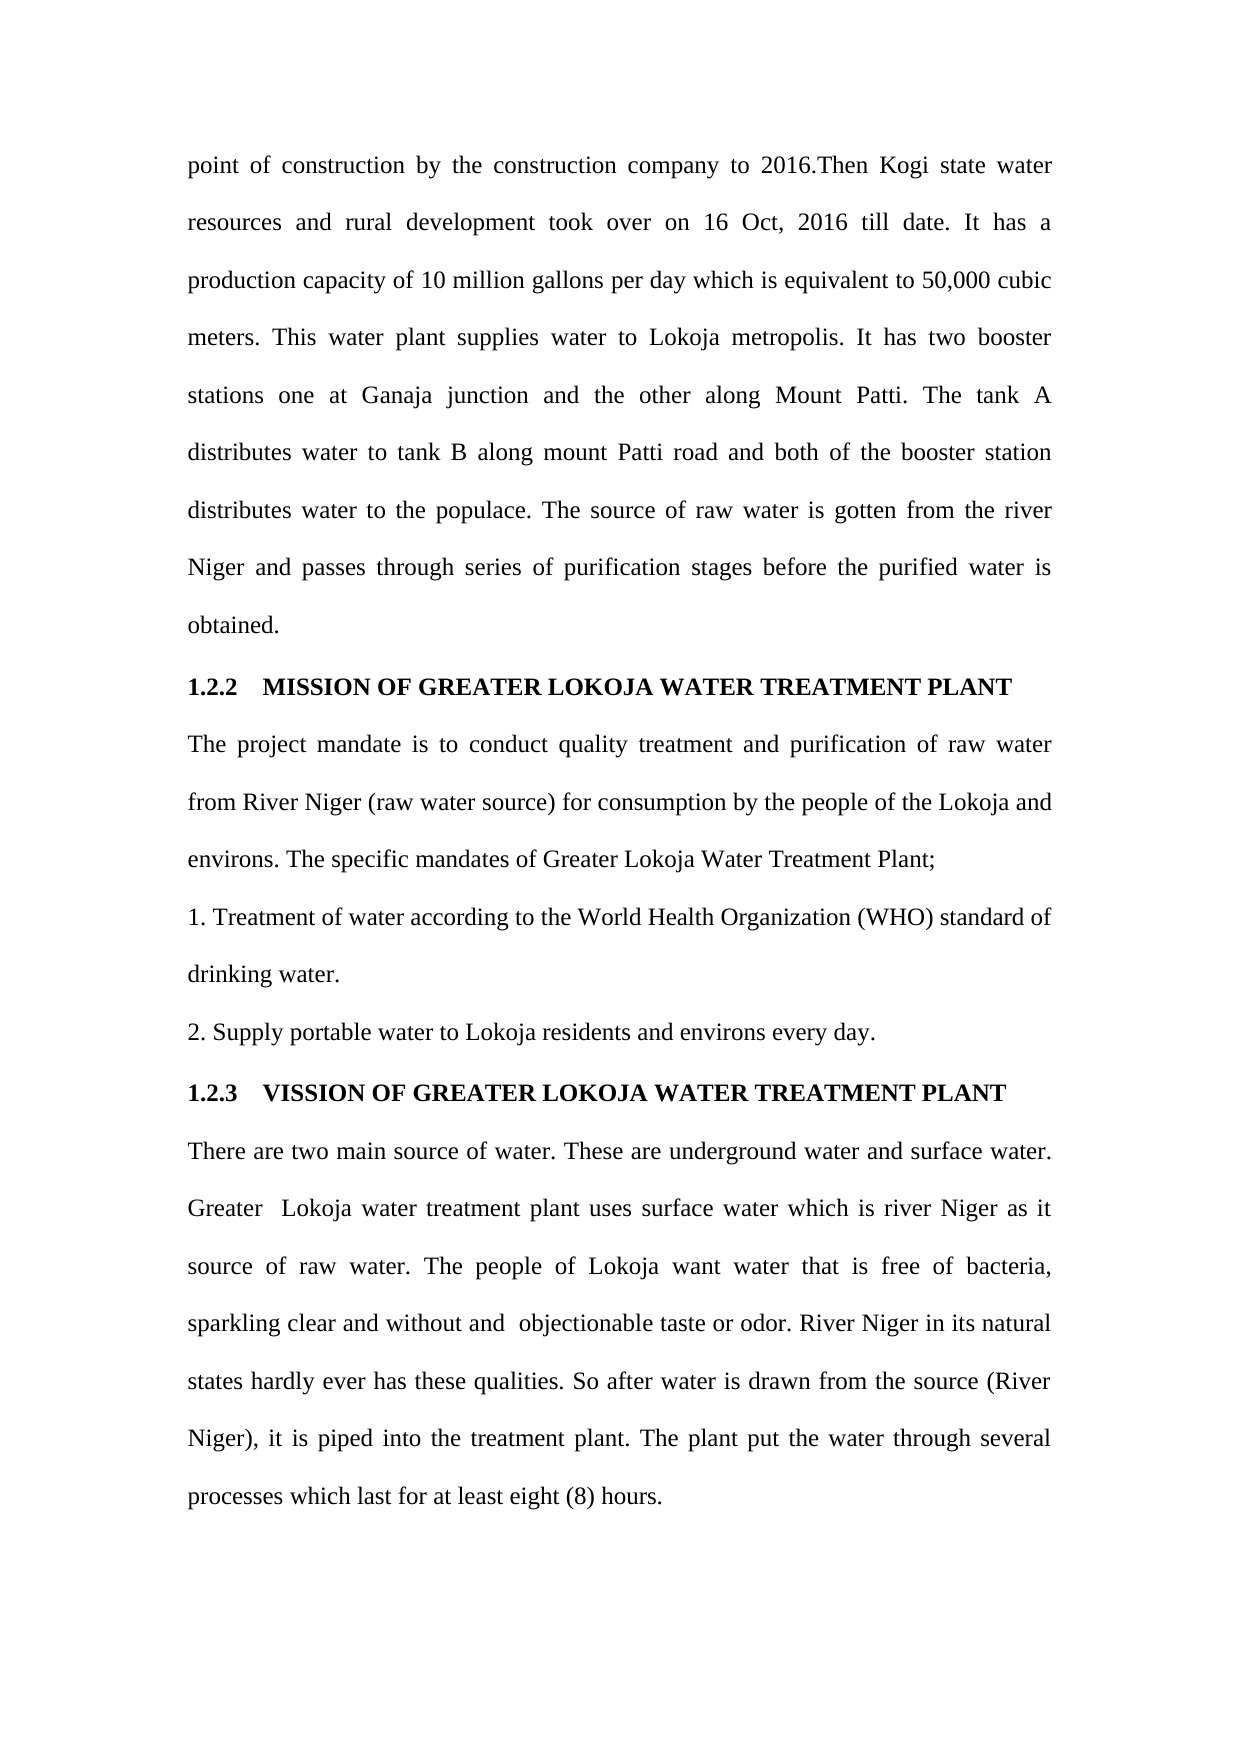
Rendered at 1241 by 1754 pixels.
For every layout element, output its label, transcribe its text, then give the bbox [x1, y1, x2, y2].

text 1.2.3 VISSION OF GREATER LOKOJA WATER TREATMENT PLANT [187, 1078, 1053, 1107]
text 1.2.2 MISSION OF GREATER LOKOJA WATER TREATMENT PLANT [187, 672, 1053, 700]
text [187, 150, 1053, 639]
text The project mandate is to conduct quality treatment and purification of raw water from River Niger (raw water source) for consumption by the people of the Lokoja and environs. The specific mandates of Greater Lokoja Water Treatment Plant; [187, 729, 1053, 873]
text 1. Treatment of water according to the World Health Organization (WHO) standard of drinking water. [187, 902, 1053, 988]
text 2. Supply portable water to Lokoja residents and environs every day. [187, 1017, 1053, 1045]
text There are two main source of water. These are underground water and surface water. Greater Lokoja water treatment plant uses surface water which is river Niger as it source of raw water. The people of Lokoja want water that is free of bacteria, sparkling clear and without and objectionable taste or odor. River Niger in its natural states hardly ever has these qualities. So after water is drawn from the source (River Niger), it is piped into the treatment plant. The plant put the water through several processes which last for at least eight (8) hours. [187, 1136, 1053, 1509]
